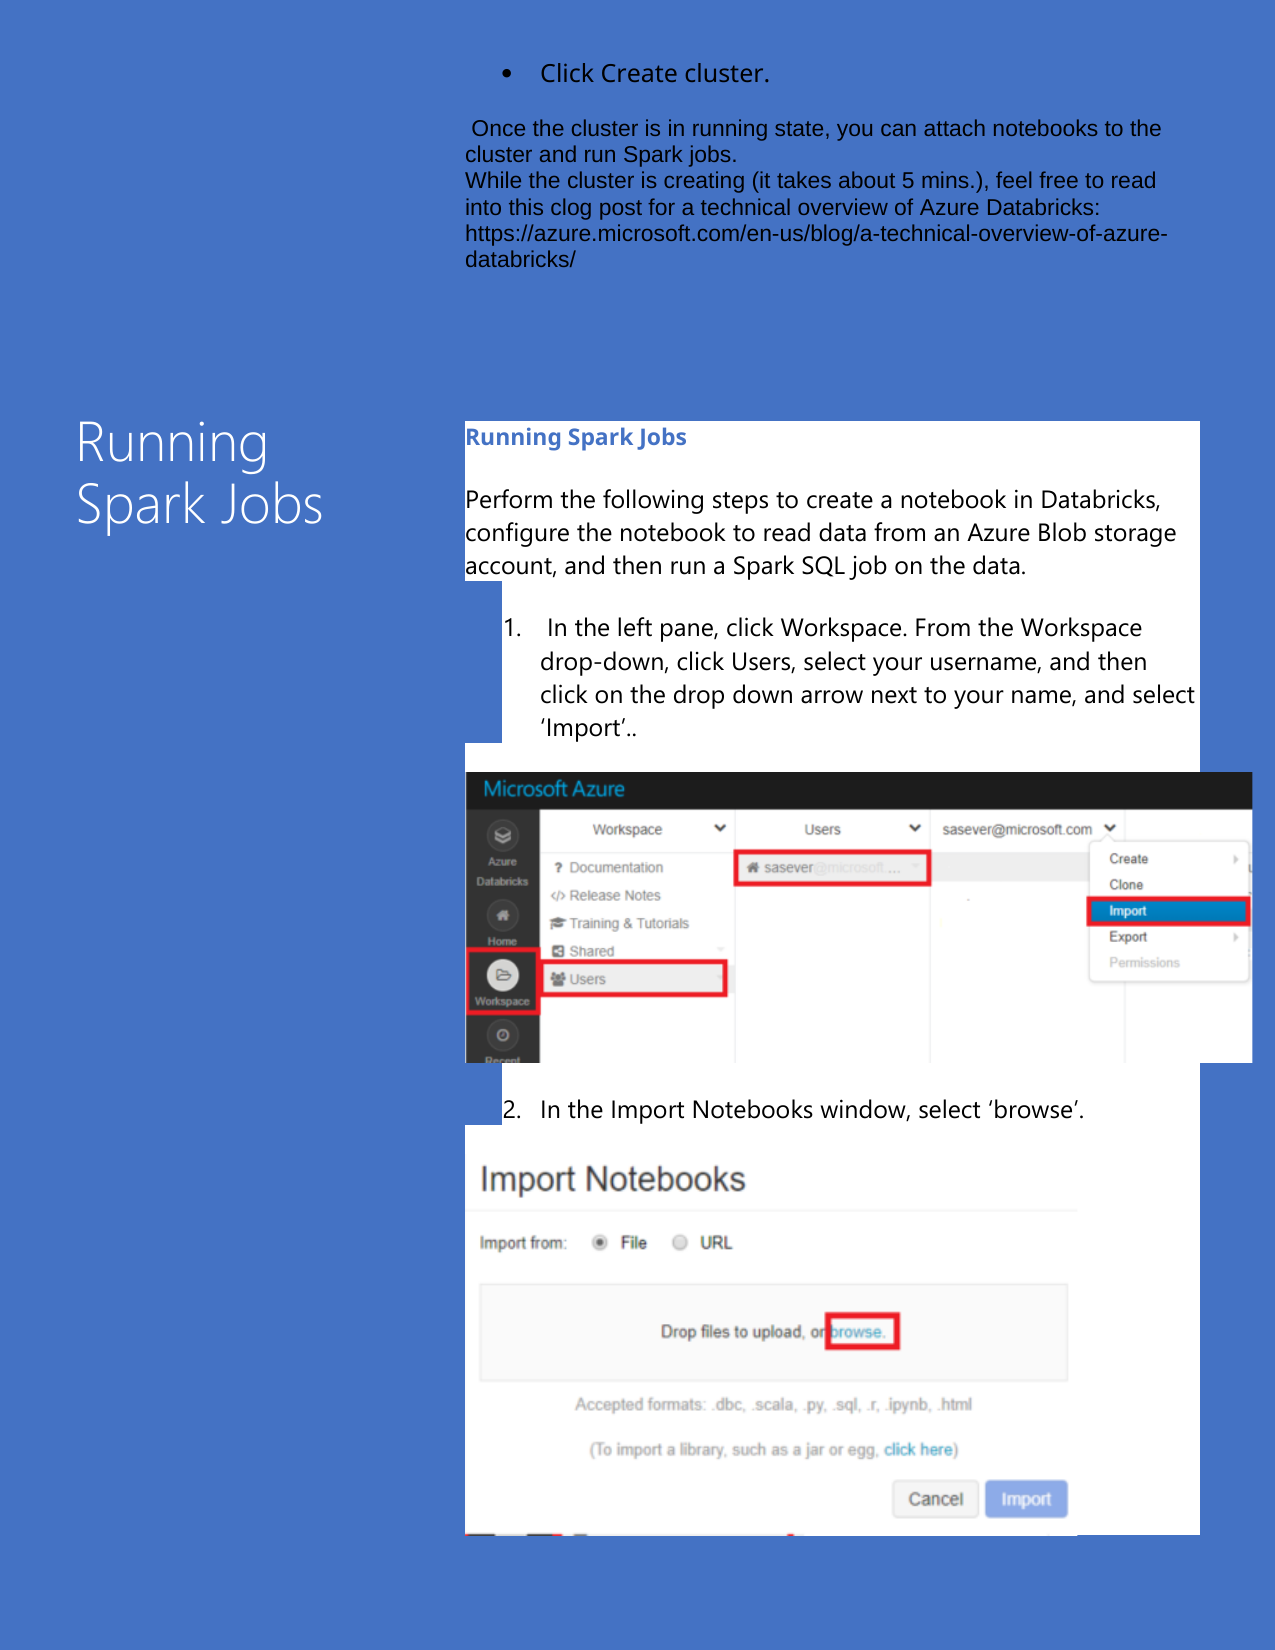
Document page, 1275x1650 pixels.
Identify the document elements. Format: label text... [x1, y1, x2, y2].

table_header Running Spark Jobs [56, 392, 413, 729]
list In the Import Notebooks window, select ‘browse’. [502, 1092, 1200, 1125]
text Running Spark Jobs [465, 421, 1200, 452]
text Once the cluster is in running state, you can attach notebooks to the cluster and run Spark jobs. [465, 114, 1200, 167]
text Perform the following steps to create a notebook in Databricks, configure the notebook to read data from an Azure Blob storage account, and then run a Spark SQL job on the data. [465, 481, 1200, 581]
picture [465, 772, 1253, 1063]
picture [465, 1154, 1078, 1536]
list Click Create cluster. [502, 56, 1200, 89]
text While the cluster is creating (it takes about 5 mins.), feel free to read into this clog post for a technical overview of Azure Databricks: https://azure.microsoft.com/en-us/blog/a-technical-overview-of-azure-databricks/ [465, 167, 1200, 273]
list In the left pane, click Workspace. From the Workspace drop-down, click Users, select your username, and then click on the drop down arrow next to your name, and select ‘Import’.. [502, 610, 1200, 743]
